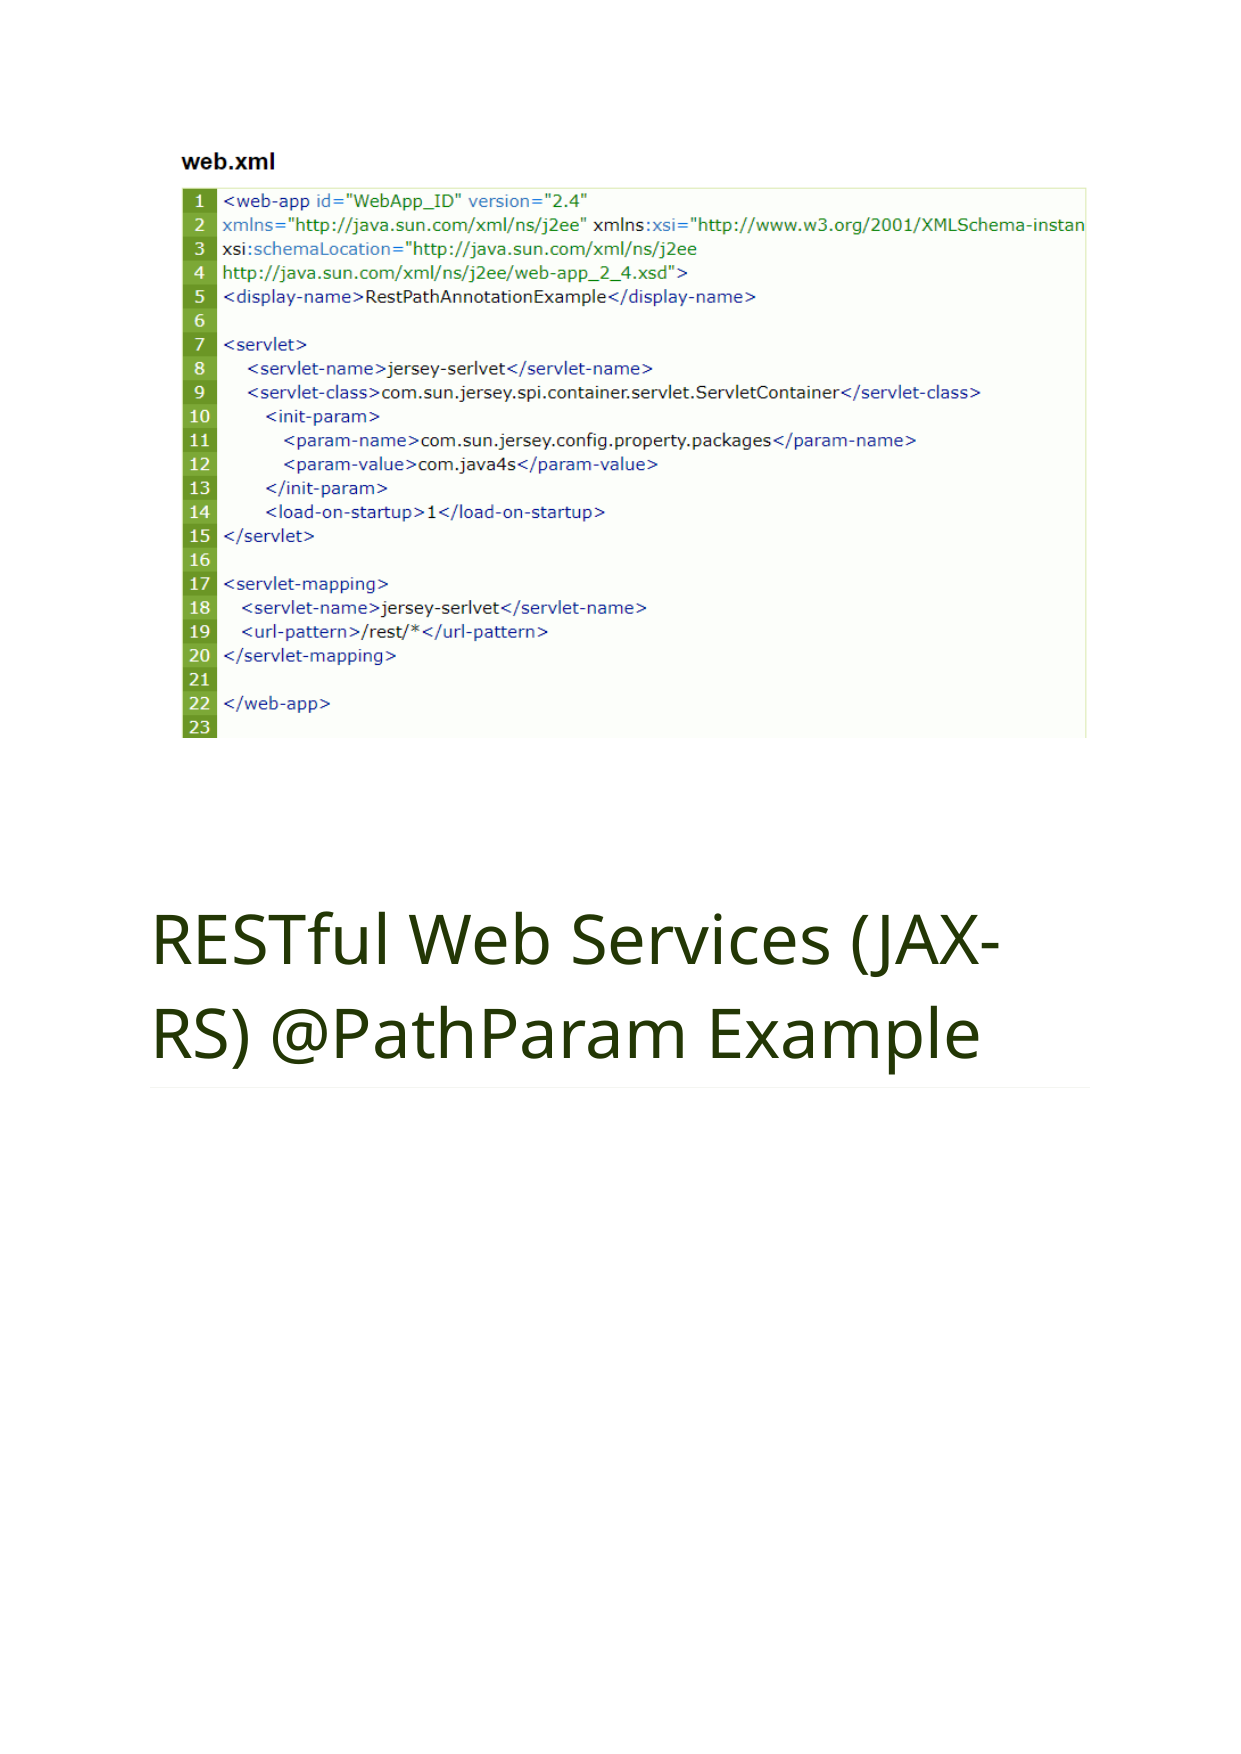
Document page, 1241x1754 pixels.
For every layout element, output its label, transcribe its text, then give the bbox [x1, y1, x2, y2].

picture [150, 150, 1091, 738]
text RESTful Web Services (JAX-RS) @PathParam Example [150, 891, 1090, 1087]
